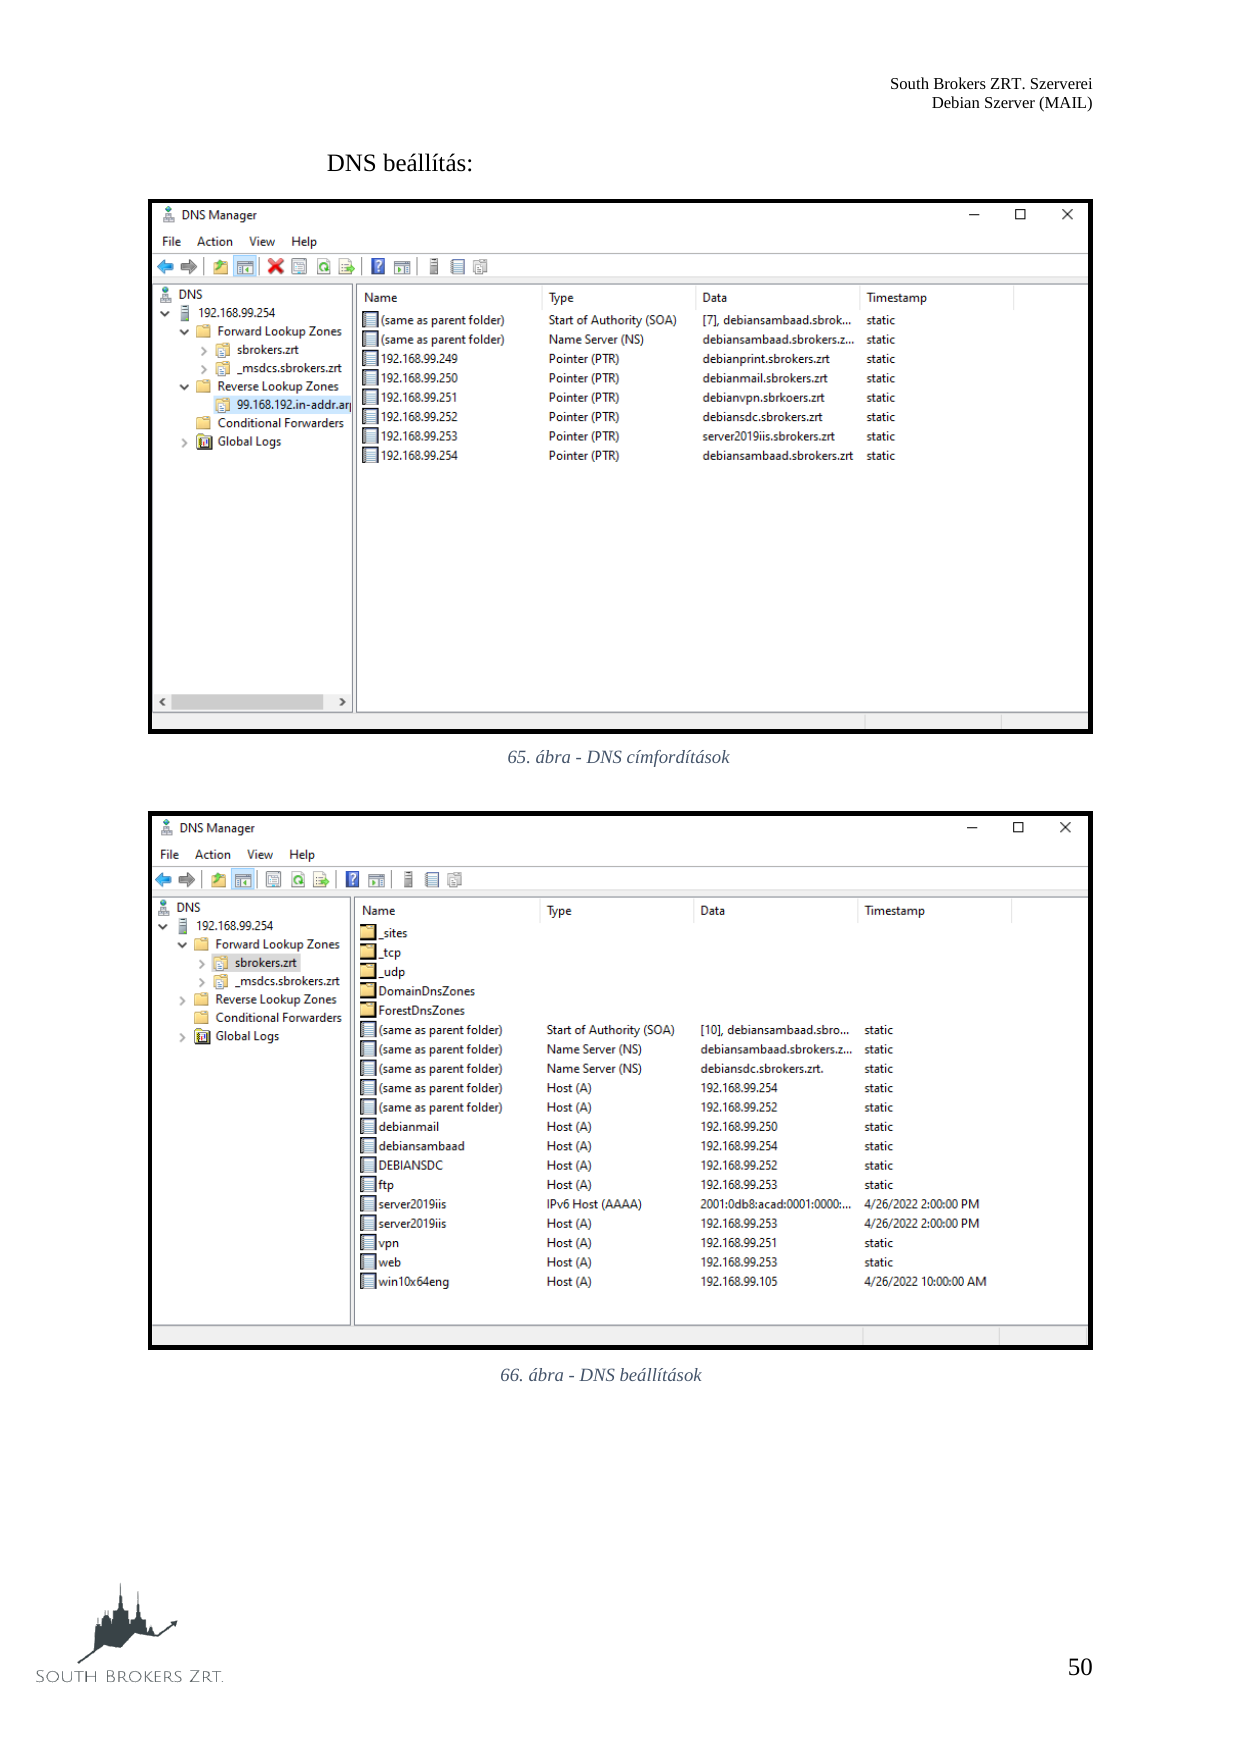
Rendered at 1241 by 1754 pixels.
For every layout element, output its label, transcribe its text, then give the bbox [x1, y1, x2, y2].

picture [152, 816, 1088, 1345]
text DNS beállítás: [268, 148, 1093, 176]
picture [152, 203, 1088, 729]
picture [0, 1531, 255, 1754]
